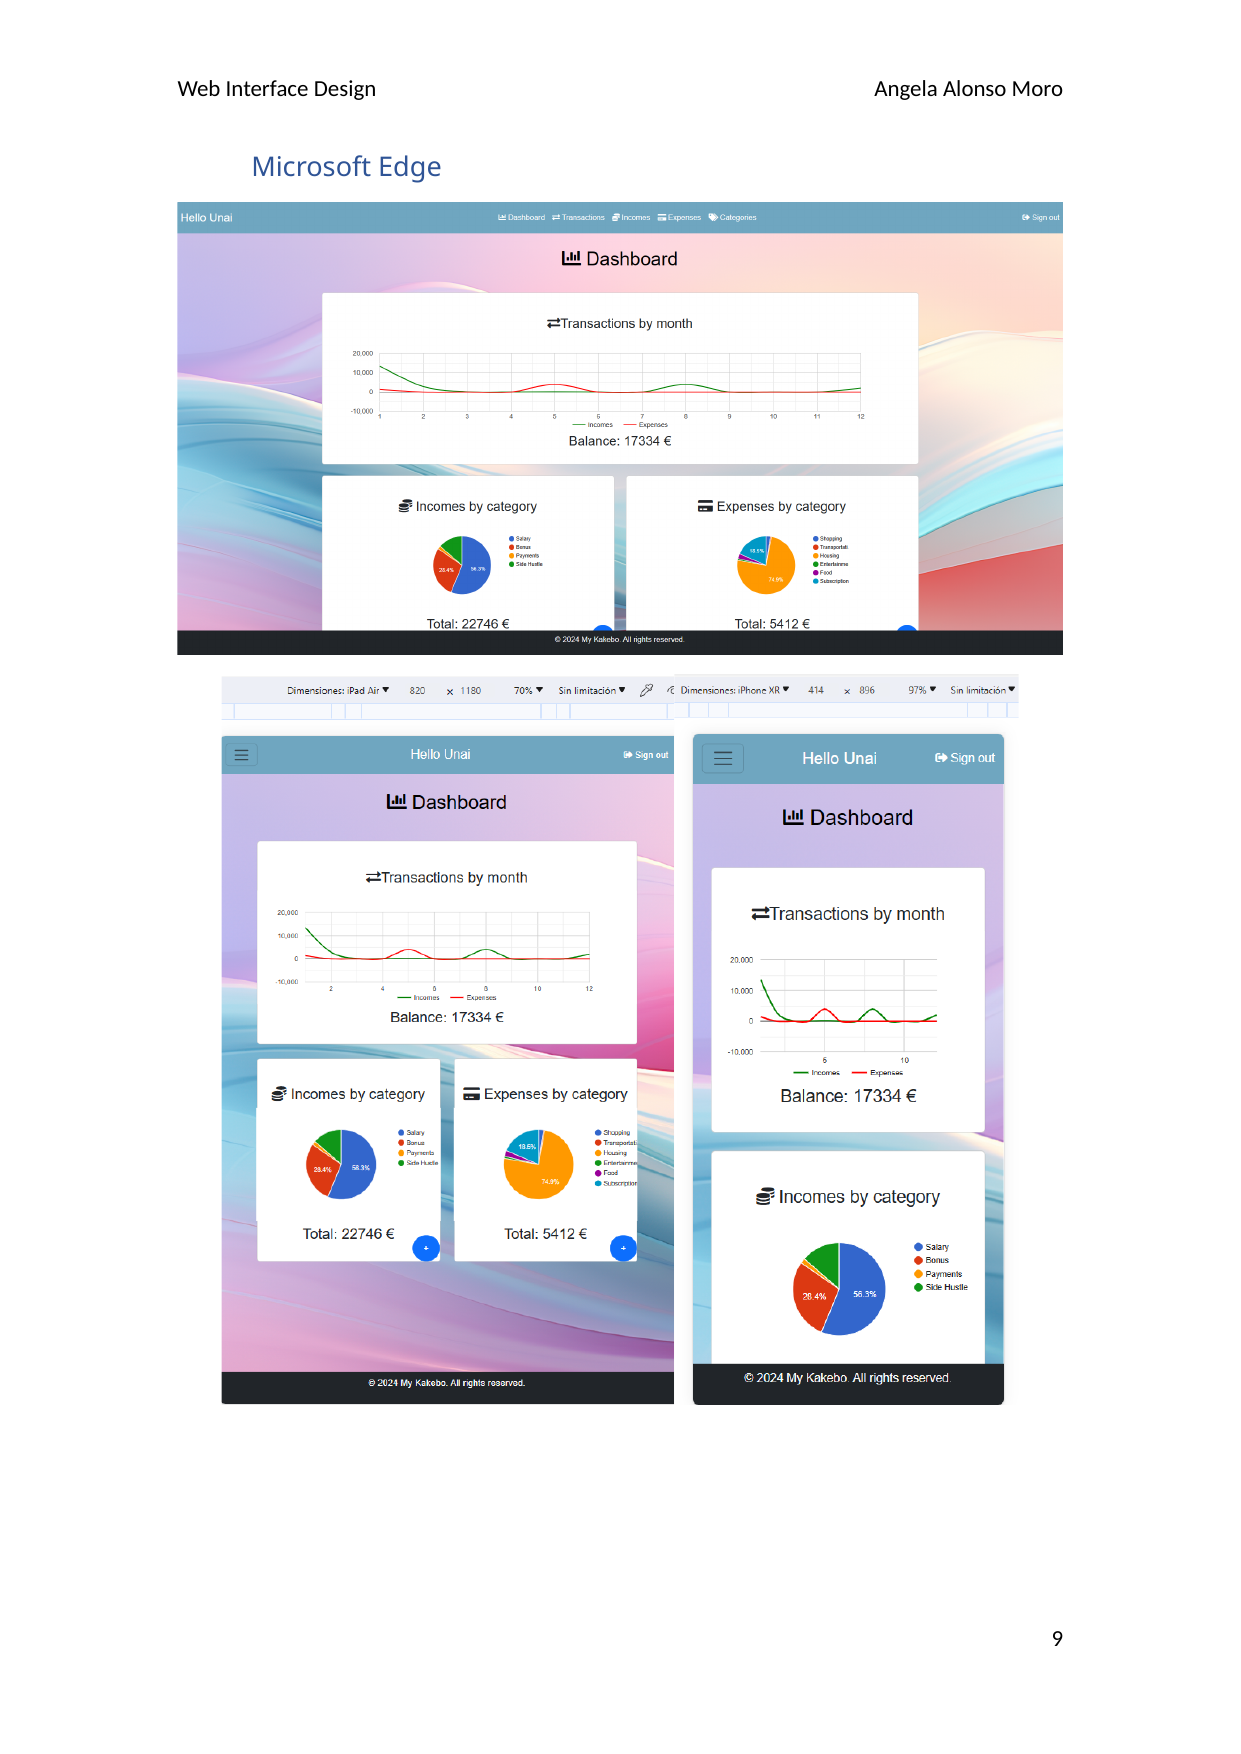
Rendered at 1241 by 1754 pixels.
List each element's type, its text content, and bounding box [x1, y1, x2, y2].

picture [177, 202, 1063, 655]
subtitle Microsoft Edge [251, 148, 1063, 184]
picture [221, 673, 1019, 1405]
